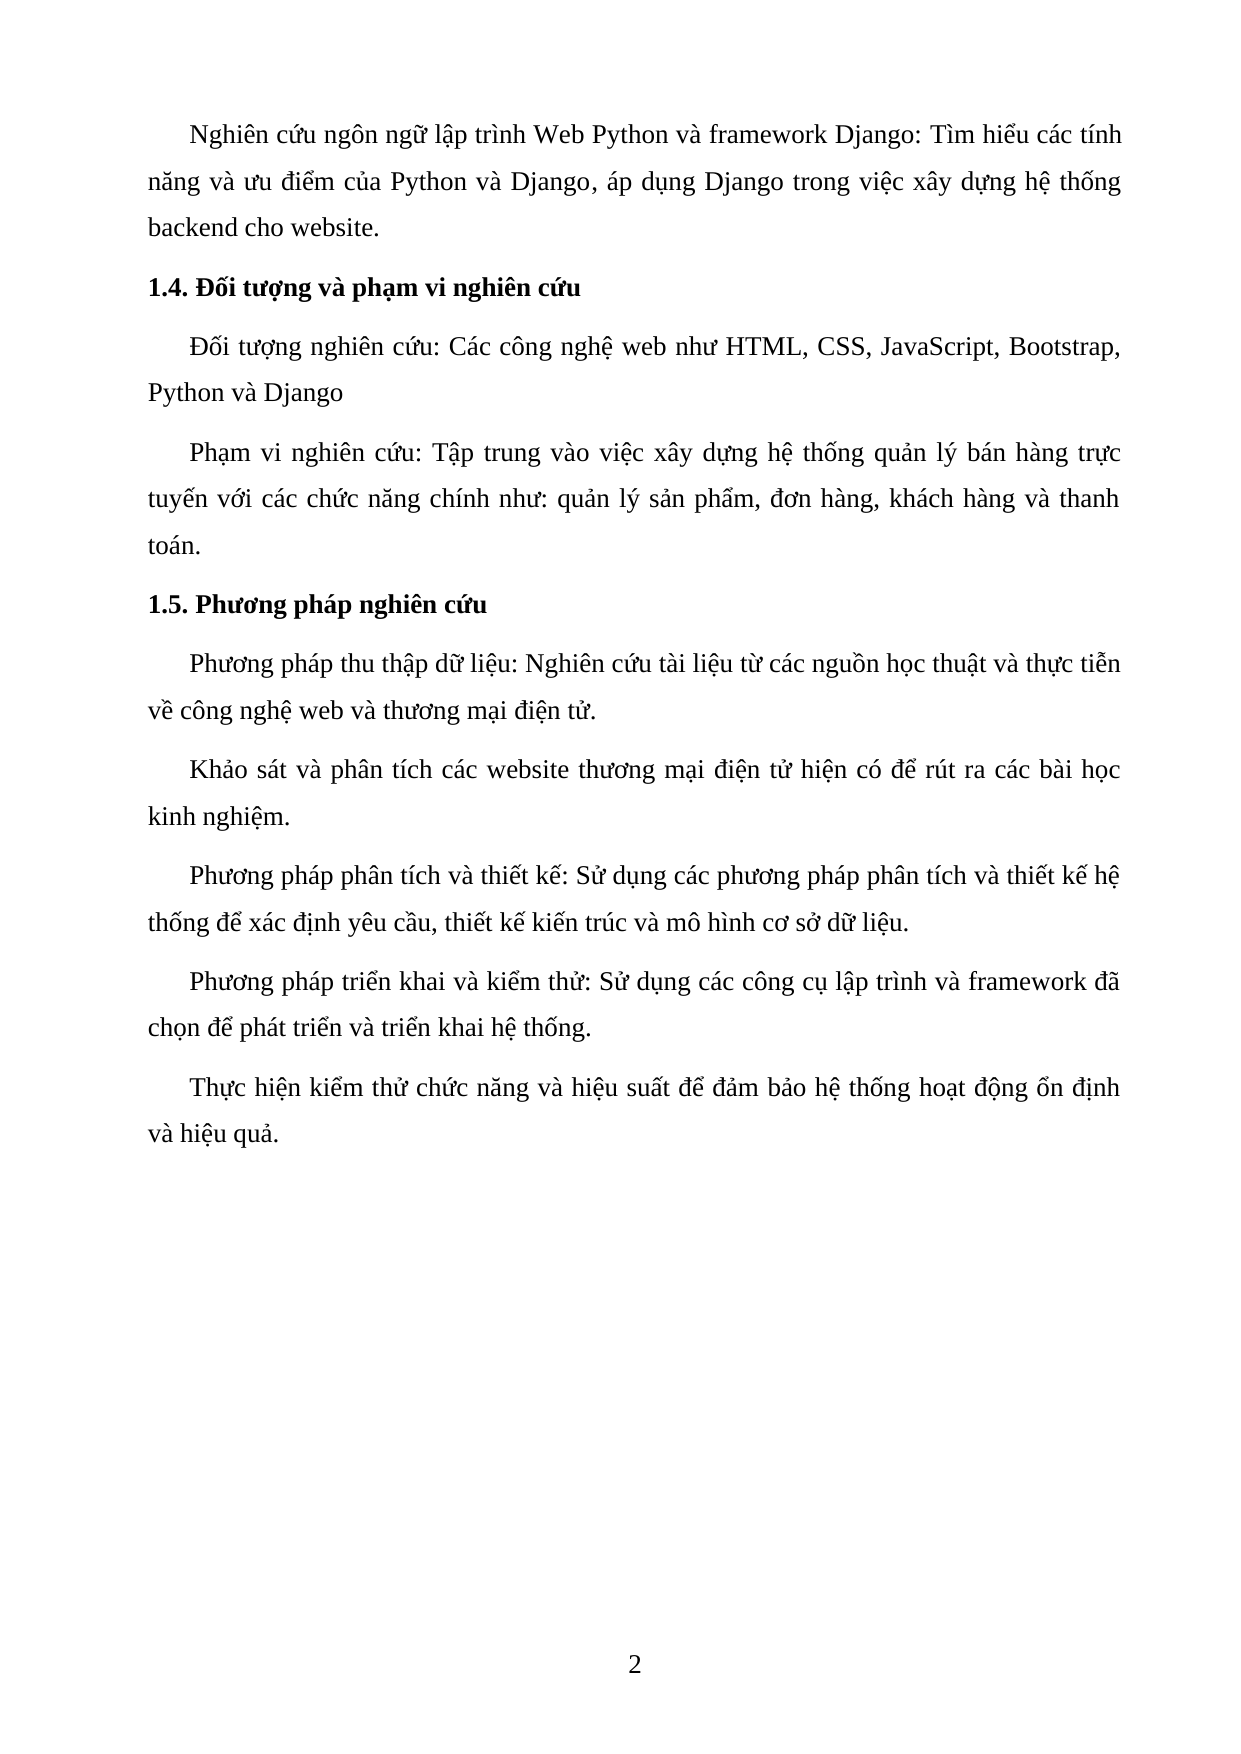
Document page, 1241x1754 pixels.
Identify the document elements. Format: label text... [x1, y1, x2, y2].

subtitle Đối tượng và phạm vi nghiên cứu [148, 271, 1122, 302]
subtitle Phương pháp nghiên cứu [148, 588, 1122, 619]
text Phạm vi nghiên cứu: Tập trung vào việc xây dựng hệ thống quản lý bán hàng trực tuyến với các chức năng chính như: quản lý sản phẩm, đơn hàng, khách hàng và thanh toán. [148, 436, 1122, 560]
text Đối tượng nghiên cứu: Các công nghệ web như HTML, CSS, JavaScript, Bootstrap, Python và Django [148, 330, 1122, 408]
text Nghiên cứu ngôn ngữ lập trình Web Python và framework Django: Tìm hiểu các tính năng và ưu điểm của Python và Django, áp dụng Django trong việc xây dựng hệ thống backend cho website. [148, 118, 1122, 243]
text Khảo sát và phân tích các website thương mại điện tử hiện có để rút ra các bài học kinh nghiệm. [148, 753, 1122, 831]
text Thực hiện kiểm thử chức năng và hiệu suất để đảm bảo hệ thống hoạt động ổn định và hiệu quả. [148, 1071, 1122, 1148]
text Phương pháp triển khai và kiểm thử: Sử dụng các công cụ lập trình và framework đã chọn để phát triển và triển khai hệ thống. [148, 965, 1122, 1043]
text Phương pháp phân tích và thiết kế: Sử dụng các phương pháp phân tích và thiết kế hệ thống để xác định yêu cầu, thiết kế kiến trúc và mô hình cơ sở dữ liệu. [148, 859, 1122, 937]
text Phương pháp thu thập dữ liệu: Nghiên cứu tài liệu từ các nguồn học thuật và thực tiễn về công nghệ web và thương mại điện tử. [148, 647, 1122, 725]
